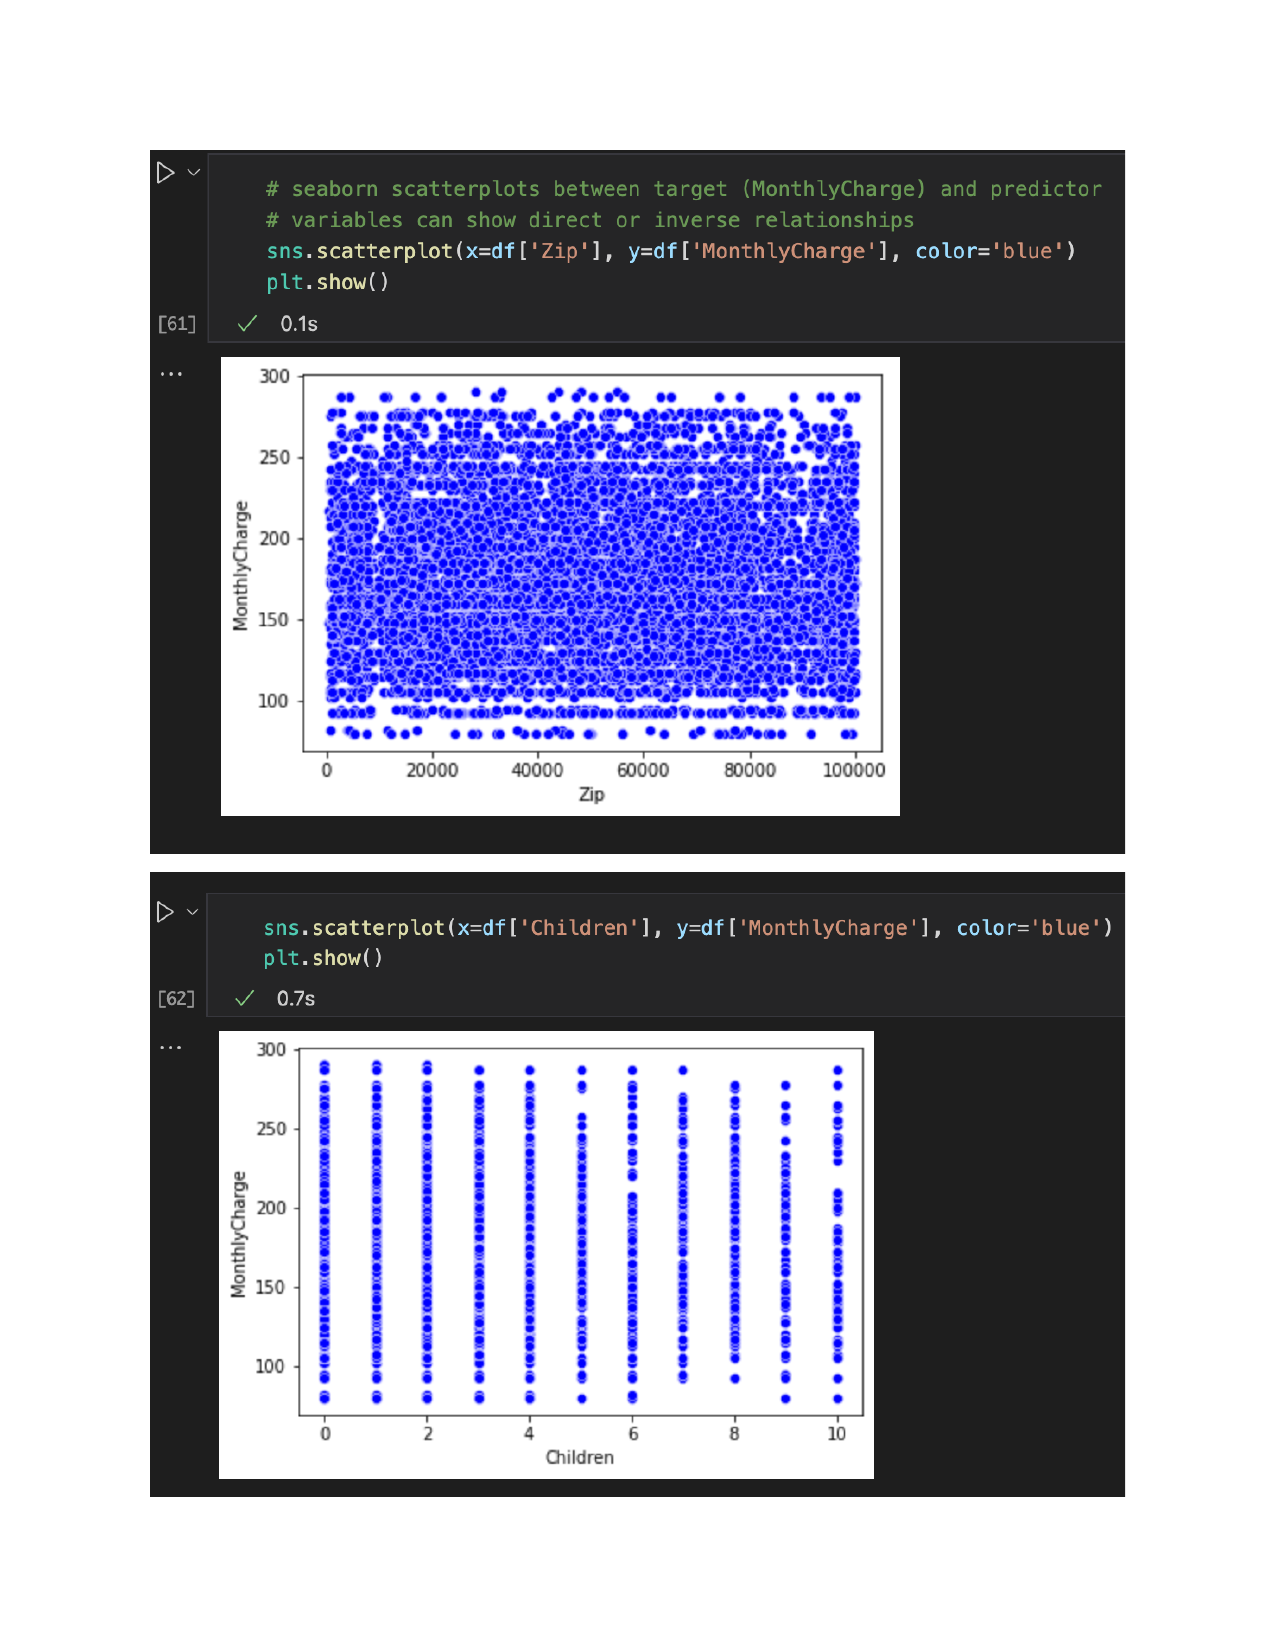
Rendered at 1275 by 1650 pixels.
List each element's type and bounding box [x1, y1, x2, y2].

picture [150, 150, 1125, 854]
picture [150, 872, 1125, 1497]
